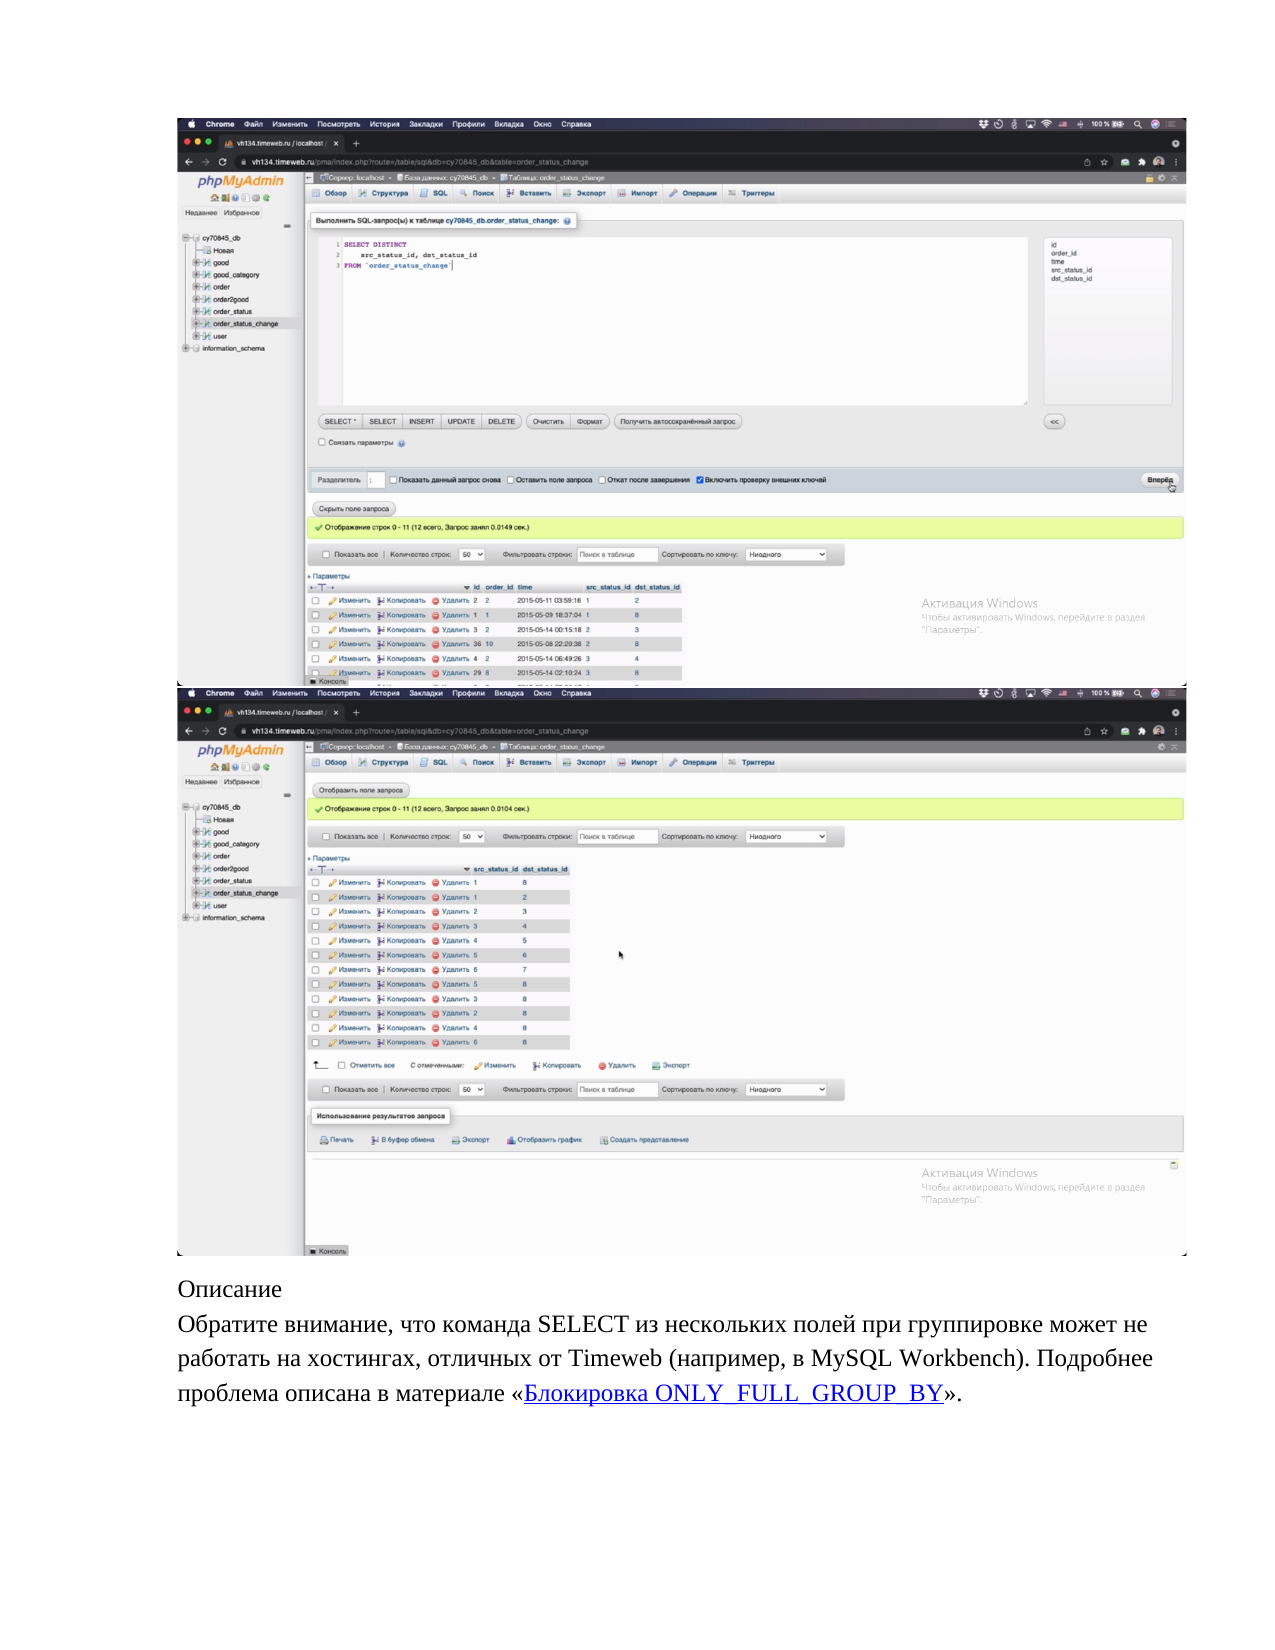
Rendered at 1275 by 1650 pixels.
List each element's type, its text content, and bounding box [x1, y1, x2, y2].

text Описание [177, 1274, 1186, 1303]
picture [177, 688, 1187, 1256]
text Обратите внимание, что команда SELECT из нескольких полей при группировке может не работать на хостингах, отличных от Timeweb (например, в MySQL Workbench). Подробнее проблема описана в материале «Блокировка ONLY_FULL_GROUP_BY». [177, 1303, 1186, 1406]
picture [177, 118, 1187, 686]
